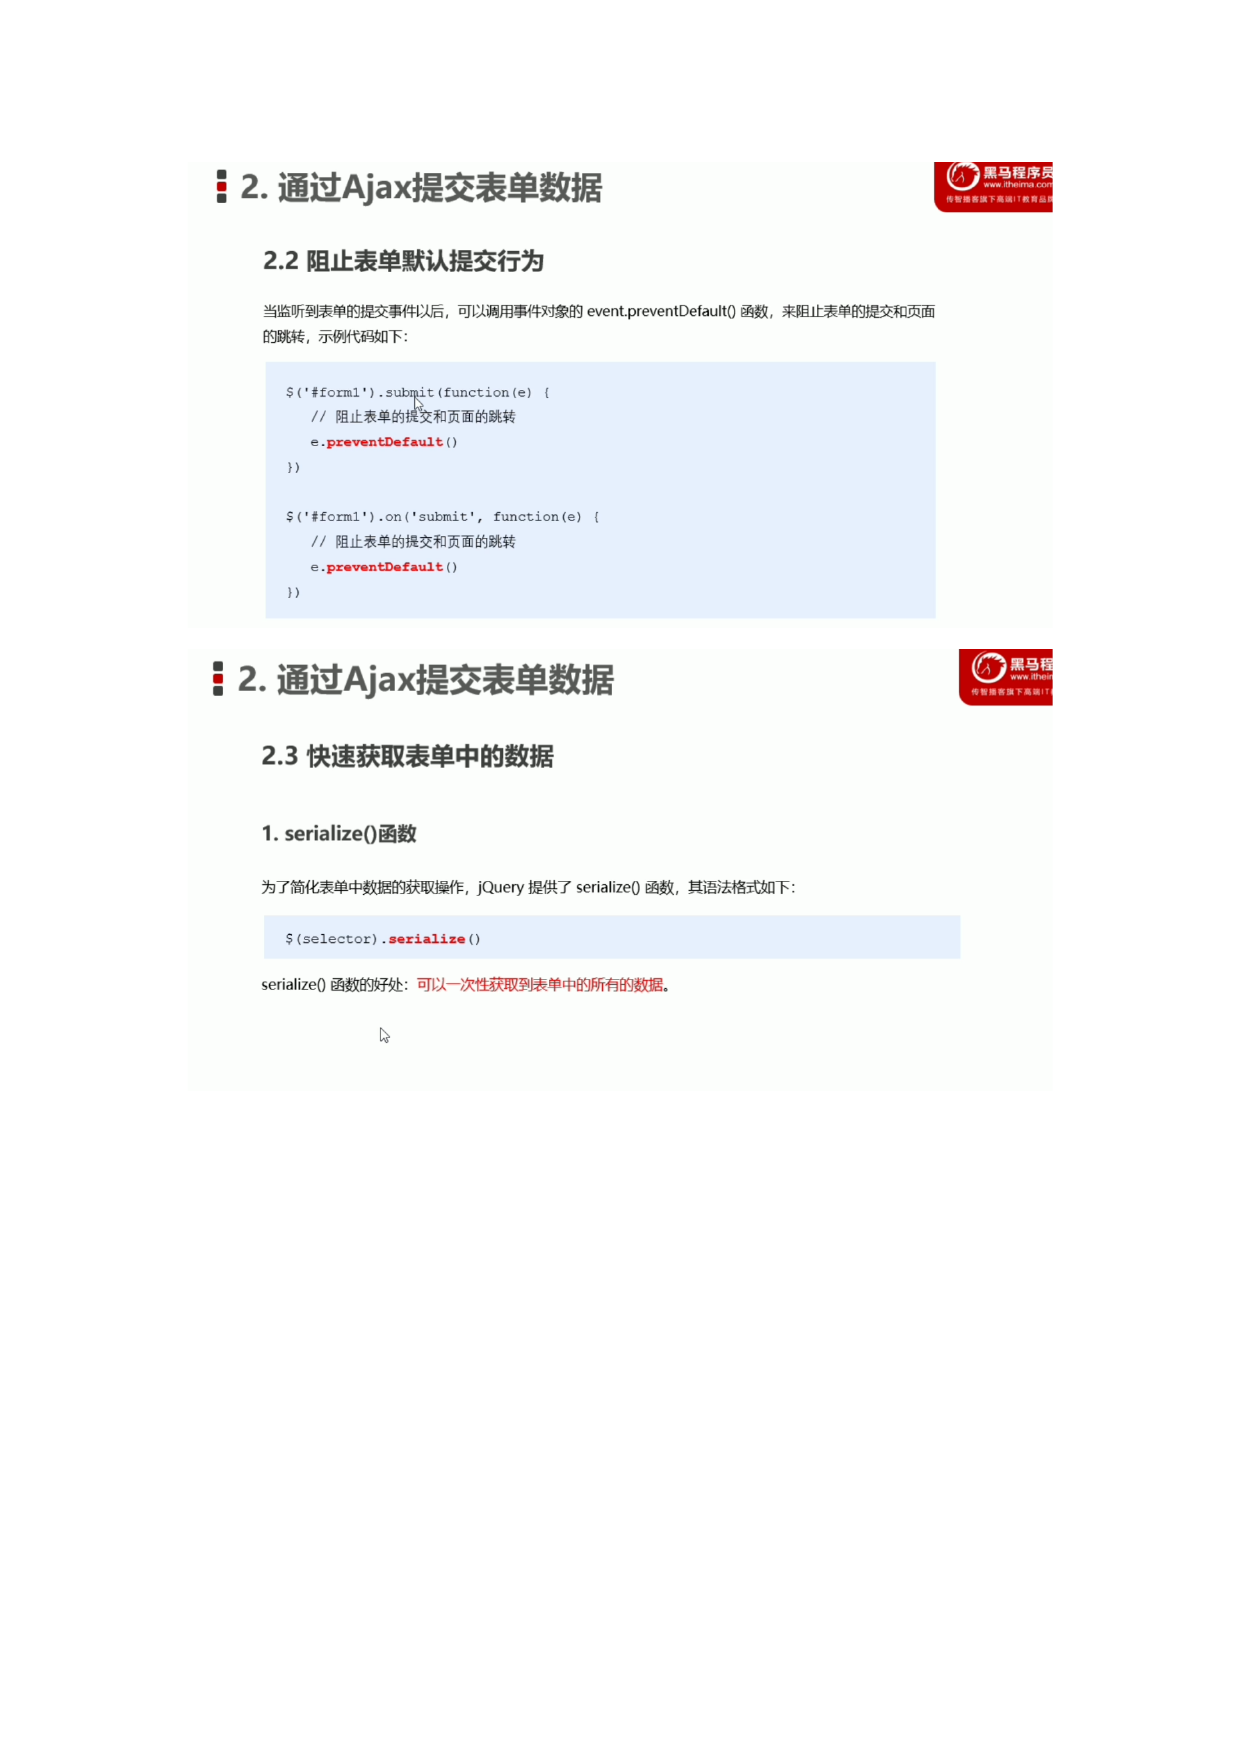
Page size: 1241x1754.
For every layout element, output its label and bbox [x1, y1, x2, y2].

picture [187, 162, 1053, 628]
picture [187, 649, 1053, 1091]
